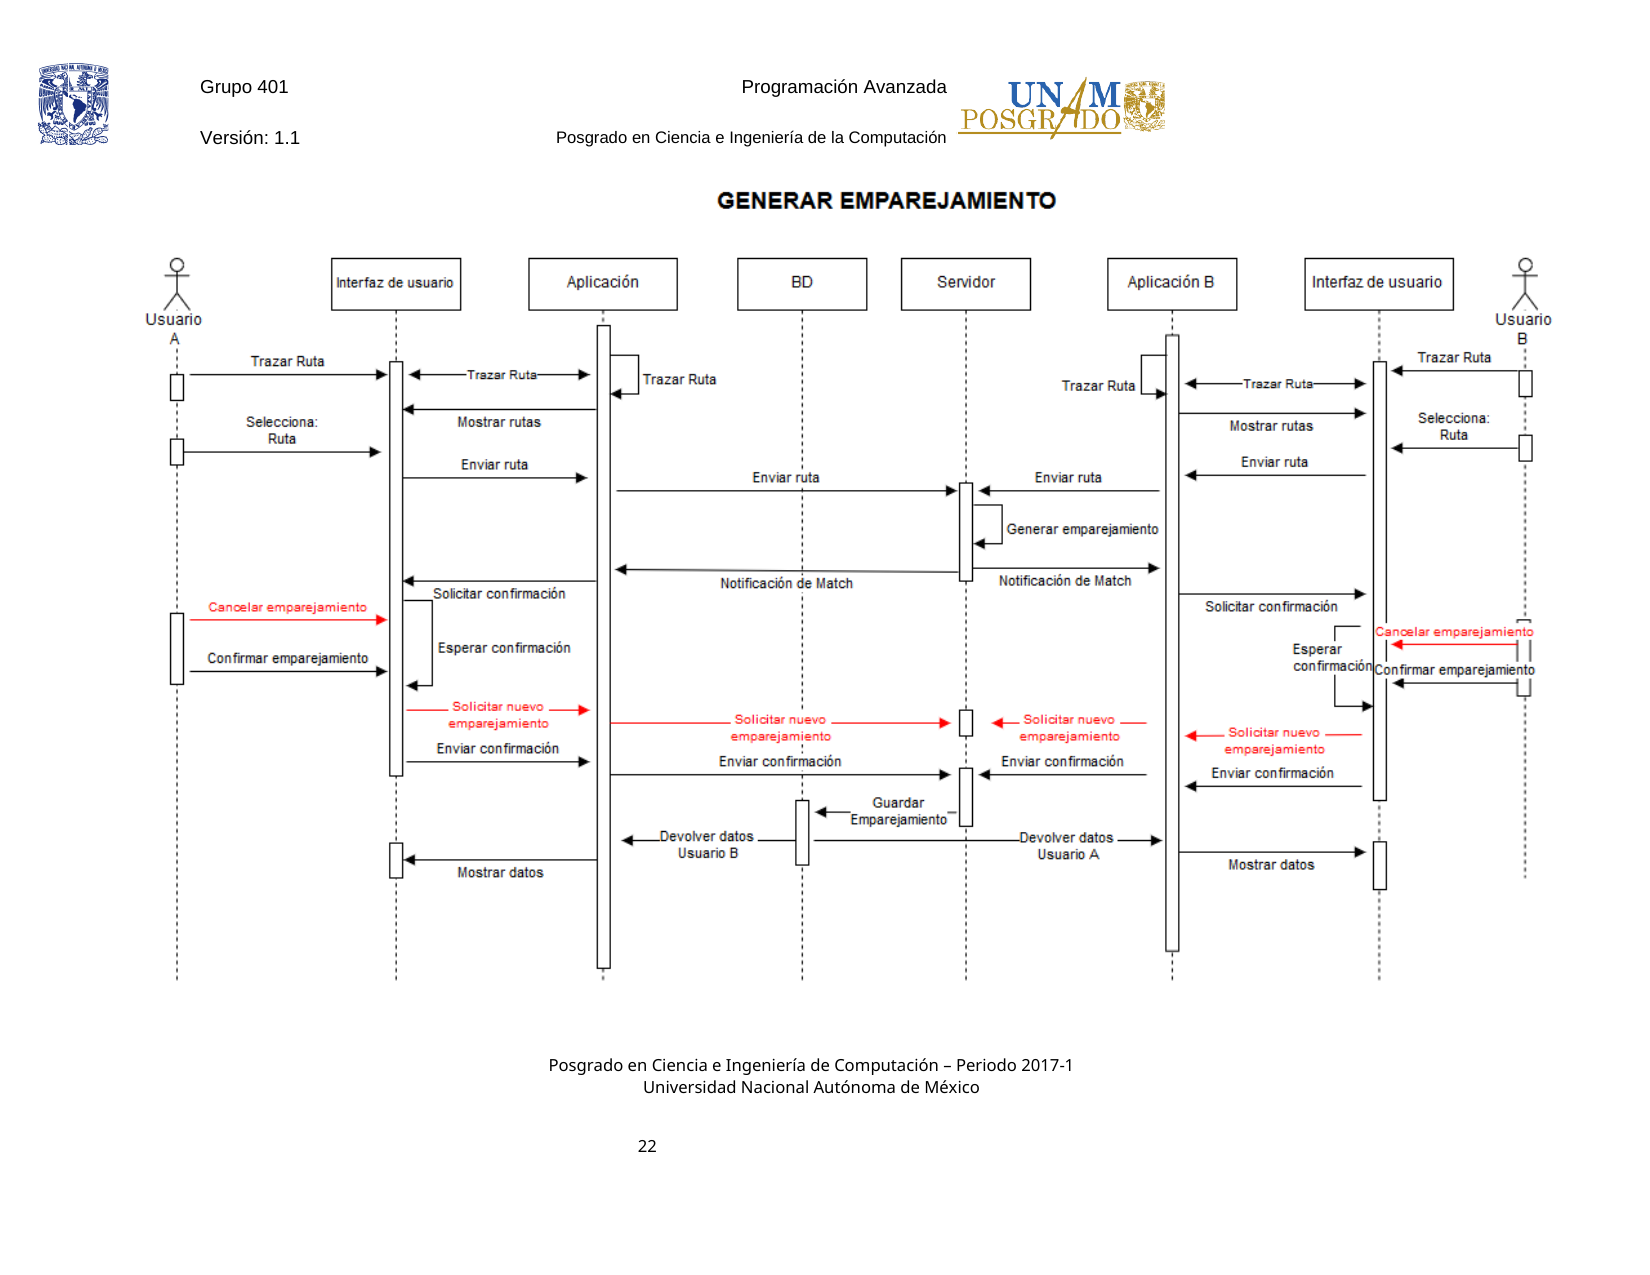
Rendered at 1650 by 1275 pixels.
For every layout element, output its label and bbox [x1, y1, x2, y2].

picture [69, 61, 109, 145]
picture [37, 61, 68, 145]
picture [958, 67, 1165, 146]
